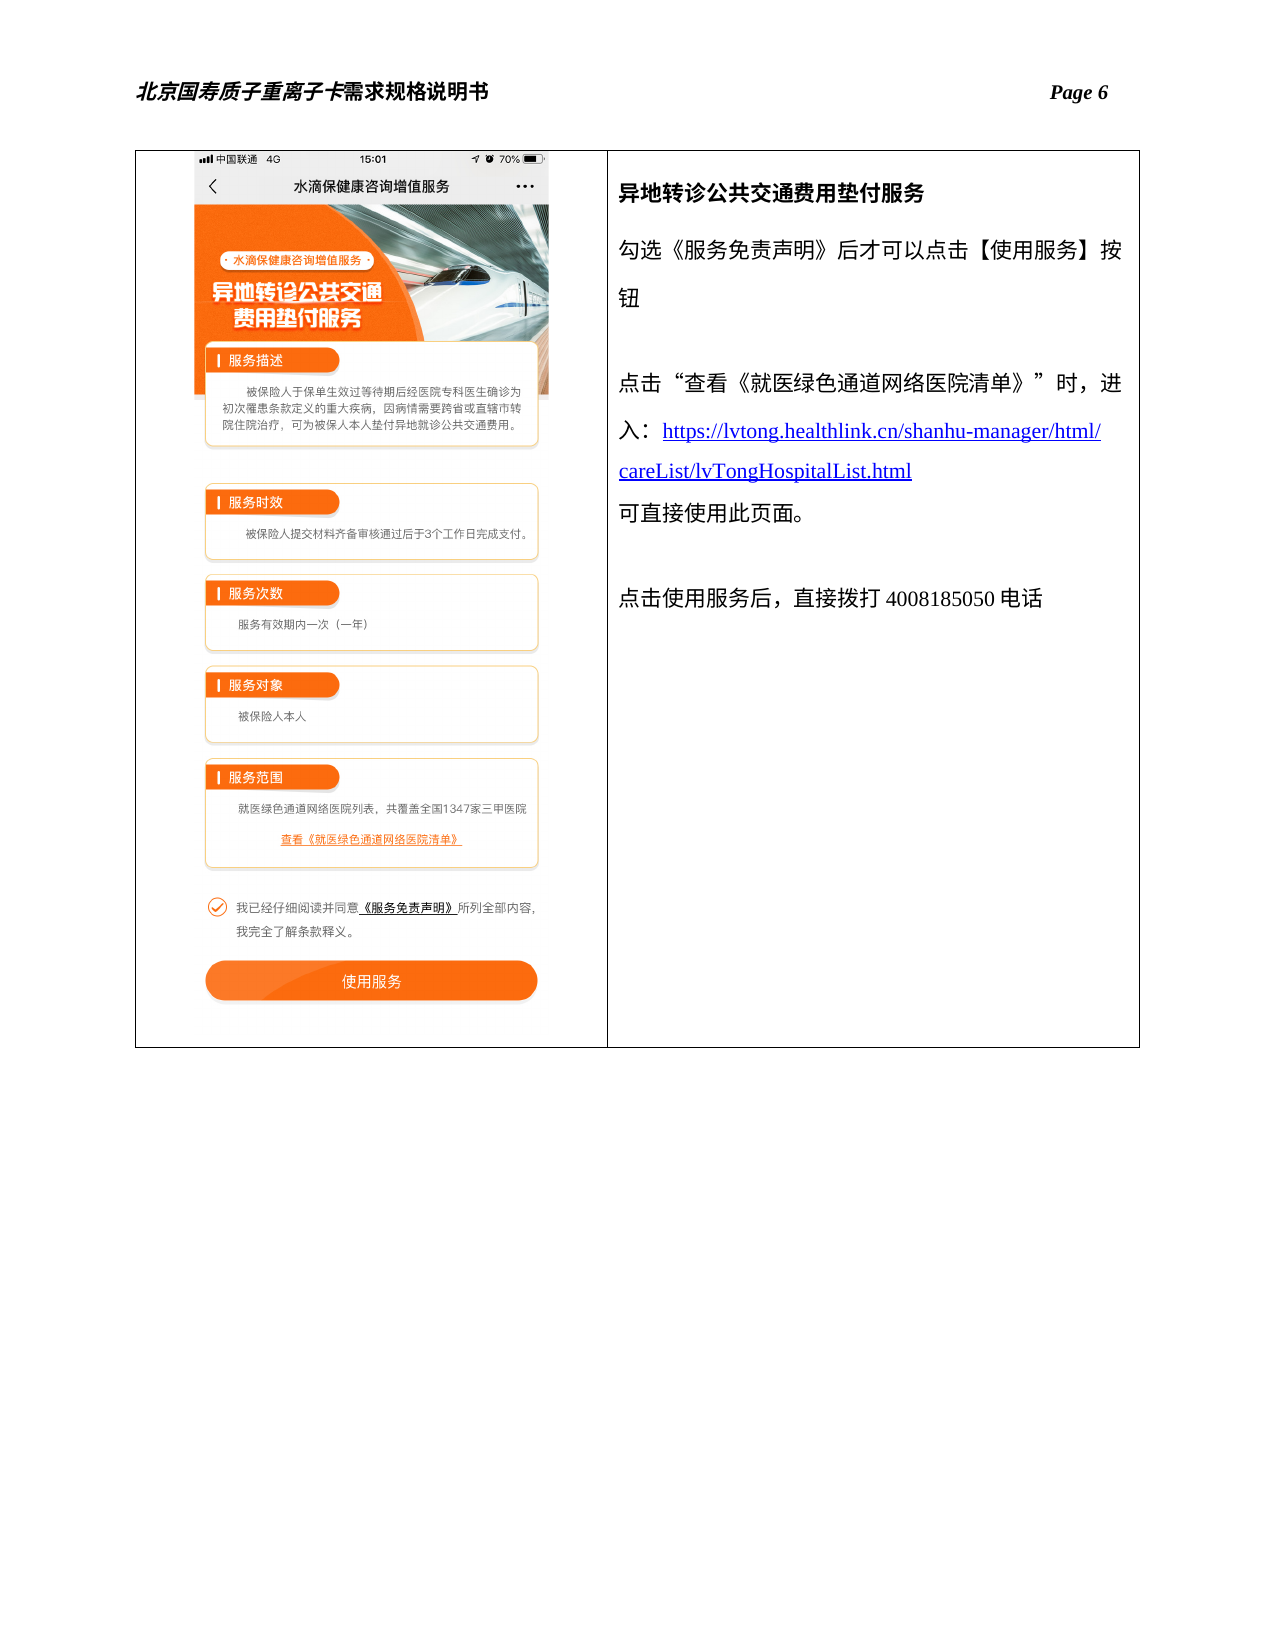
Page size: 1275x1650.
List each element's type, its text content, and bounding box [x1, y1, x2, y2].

table_cell 异地转诊公共交通费用垫付服务 勾选《服务免责声明》后才可以点击【使用服务】按钮 点击“查看《就医绿色通道网络医院清单》”时，进入：https://lvtong.healthlink.cn/shanhu-manager/html/careList/lvTongHospitalList.html 可直接使用此页面。 点击使用服务后，直接拨打4008185050电话 [608, 151, 1139, 1047]
picture [194, 151, 549, 1035]
table_cell [136, 151, 607, 1047]
